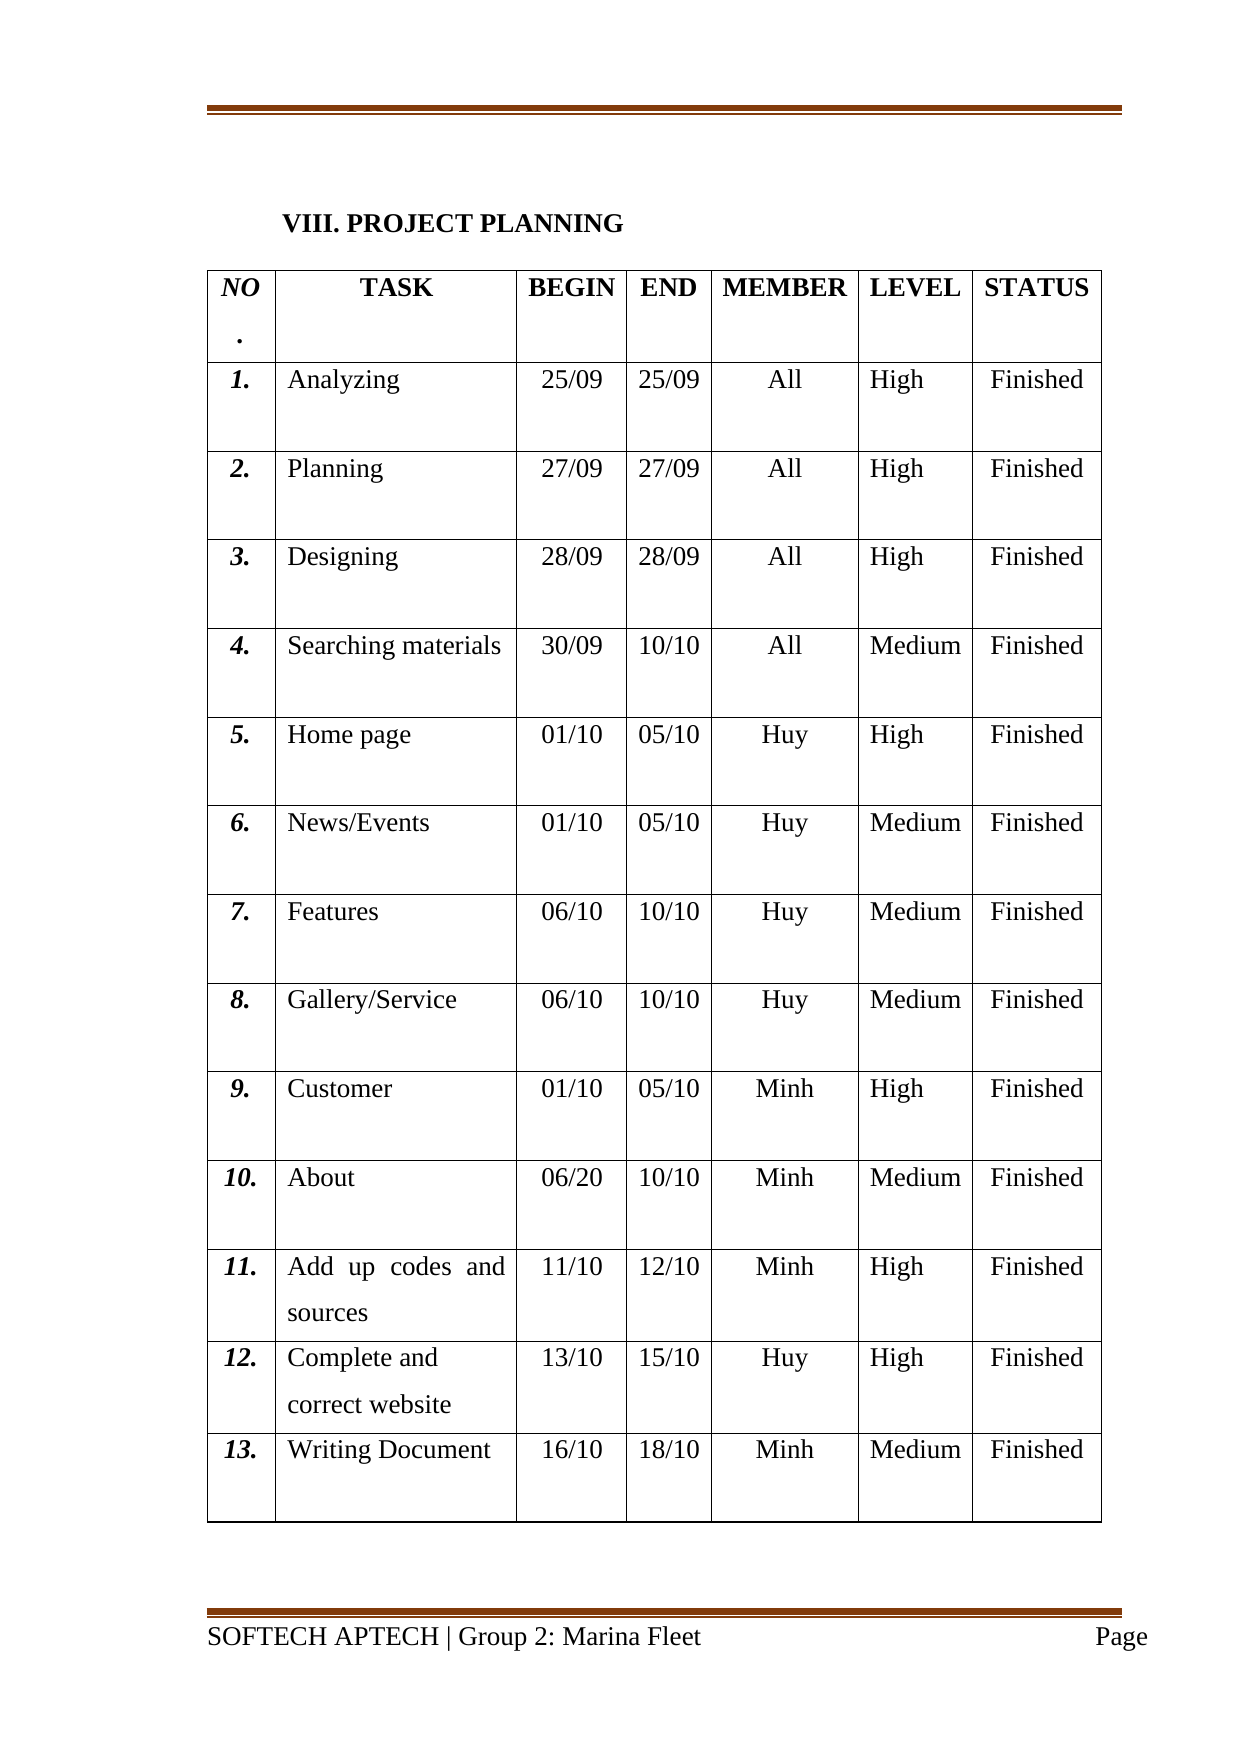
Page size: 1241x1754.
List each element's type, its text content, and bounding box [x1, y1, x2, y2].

table_cell 05/10 [627, 718, 711, 805]
table_cell 01/10 [517, 718, 626, 805]
table_cell Customer [276, 1072, 516, 1160]
table_cell Finished [973, 1072, 1101, 1160]
table_cell Medium [859, 984, 972, 1071]
table_cell All [712, 363, 858, 451]
table_cell Finished [973, 1250, 1101, 1341]
table_cell Huy [712, 718, 858, 805]
table_header MEMBER [712, 271, 858, 362]
table_cell Medium [859, 895, 972, 983]
table_cell 11. [208, 1250, 275, 1341]
table_cell High [859, 718, 972, 805]
table_cell 15/10 [627, 1342, 711, 1432]
table_cell 13/10 [517, 1342, 626, 1432]
table_cell Huy [712, 806, 858, 894]
table_cell Minh [712, 1250, 858, 1341]
table_cell Huy [712, 1342, 858, 1432]
table_cell Finished [973, 1161, 1101, 1248]
table_cell 06/10 [517, 984, 626, 1071]
table_cell 05/10 [627, 806, 711, 894]
table_cell 28/09 [517, 540, 626, 628]
table_cell All [712, 629, 858, 717]
table_cell About [276, 1161, 516, 1248]
table_cell 30/09 [517, 629, 626, 717]
table_cell Finished [973, 984, 1101, 1071]
table_header LEVEL [859, 271, 972, 362]
table_cell 5. [208, 718, 275, 805]
table_cell High [859, 1072, 972, 1160]
table_cell Home page [276, 718, 516, 805]
table_cell 01/10 [517, 1072, 626, 1160]
table_cell Finished [973, 1342, 1101, 1432]
table_cell Finished [973, 895, 1101, 983]
table_cell Add up codes and sources [276, 1250, 516, 1341]
table_cell 10/10 [627, 629, 711, 717]
table_cell High [859, 363, 972, 451]
table_header NO. [208, 271, 275, 362]
table_cell Finished [973, 806, 1101, 894]
table_header TASK [276, 271, 516, 362]
table_cell High [859, 452, 972, 539]
table_cell 16/10 [517, 1434, 626, 1521]
table_cell Analyzing [276, 363, 516, 451]
table_cell Finished [973, 1434, 1101, 1521]
table_header END [627, 271, 711, 362]
table_cell High [859, 540, 972, 628]
table_cell News/Events [276, 806, 516, 894]
table_cell 10. [208, 1161, 275, 1248]
table_cell Writing Document [276, 1434, 516, 1521]
table_cell All [712, 540, 858, 628]
table_cell Minh [712, 1072, 858, 1160]
table_cell Medium [859, 629, 972, 717]
table_cell High [859, 1342, 972, 1432]
table_cell 01/10 [517, 806, 626, 894]
table_cell 3. [208, 540, 275, 628]
table_cell 1. [208, 363, 275, 451]
table_cell 10/10 [627, 895, 711, 983]
table_cell Medium [859, 806, 972, 894]
table_cell 2. [208, 452, 275, 539]
table_cell 10/10 [627, 984, 711, 1071]
table_cell Minh [712, 1434, 858, 1521]
table_cell 06/20 [517, 1161, 626, 1248]
table_cell Huy [712, 984, 858, 1071]
table_cell 11/10 [517, 1250, 626, 1341]
table_cell 05/10 [627, 1072, 711, 1160]
table_cell Planning [276, 452, 516, 539]
table_cell 8. [208, 984, 275, 1071]
table_cell 9. [208, 1072, 275, 1160]
table_cell Huy [712, 895, 858, 983]
table_cell 25/09 [627, 363, 711, 451]
table_cell 4. [208, 629, 275, 717]
table_cell 12. [208, 1342, 275, 1432]
table_cell High [859, 1250, 972, 1341]
table_cell 27/09 [627, 452, 711, 539]
table_cell Medium [859, 1161, 972, 1248]
table_cell 10/10 [627, 1161, 711, 1248]
table_cell Complete and correct website [276, 1342, 516, 1432]
table_cell 27/09 [517, 452, 626, 539]
table_cell Finished [973, 452, 1101, 539]
list VIII. PROJECT PLANNING [207, 207, 1122, 238]
table_cell Finished [973, 718, 1101, 805]
table_cell Finished [973, 629, 1101, 717]
table_cell Gallery/Service [276, 984, 516, 1071]
table_cell Features [276, 895, 516, 983]
table_cell 18/10 [627, 1434, 711, 1521]
table_header STATUS [973, 271, 1101, 362]
table_cell 28/09 [627, 540, 711, 628]
table_cell 7. [208, 895, 275, 983]
table_cell 12/10 [627, 1250, 711, 1341]
table_cell 06/10 [517, 895, 626, 983]
table_cell Finished [973, 363, 1101, 451]
table_header BEGIN [517, 271, 626, 362]
table_cell Medium [859, 1434, 972, 1521]
table_cell 6. [208, 806, 275, 894]
table_cell Minh [712, 1161, 858, 1248]
table_cell All [712, 452, 858, 539]
table_cell 25/09 [517, 363, 626, 451]
table_cell Searching materials [276, 629, 516, 717]
table_cell Designing [276, 540, 516, 628]
table_cell 13. [208, 1434, 275, 1521]
table_cell Finished [973, 540, 1101, 628]
